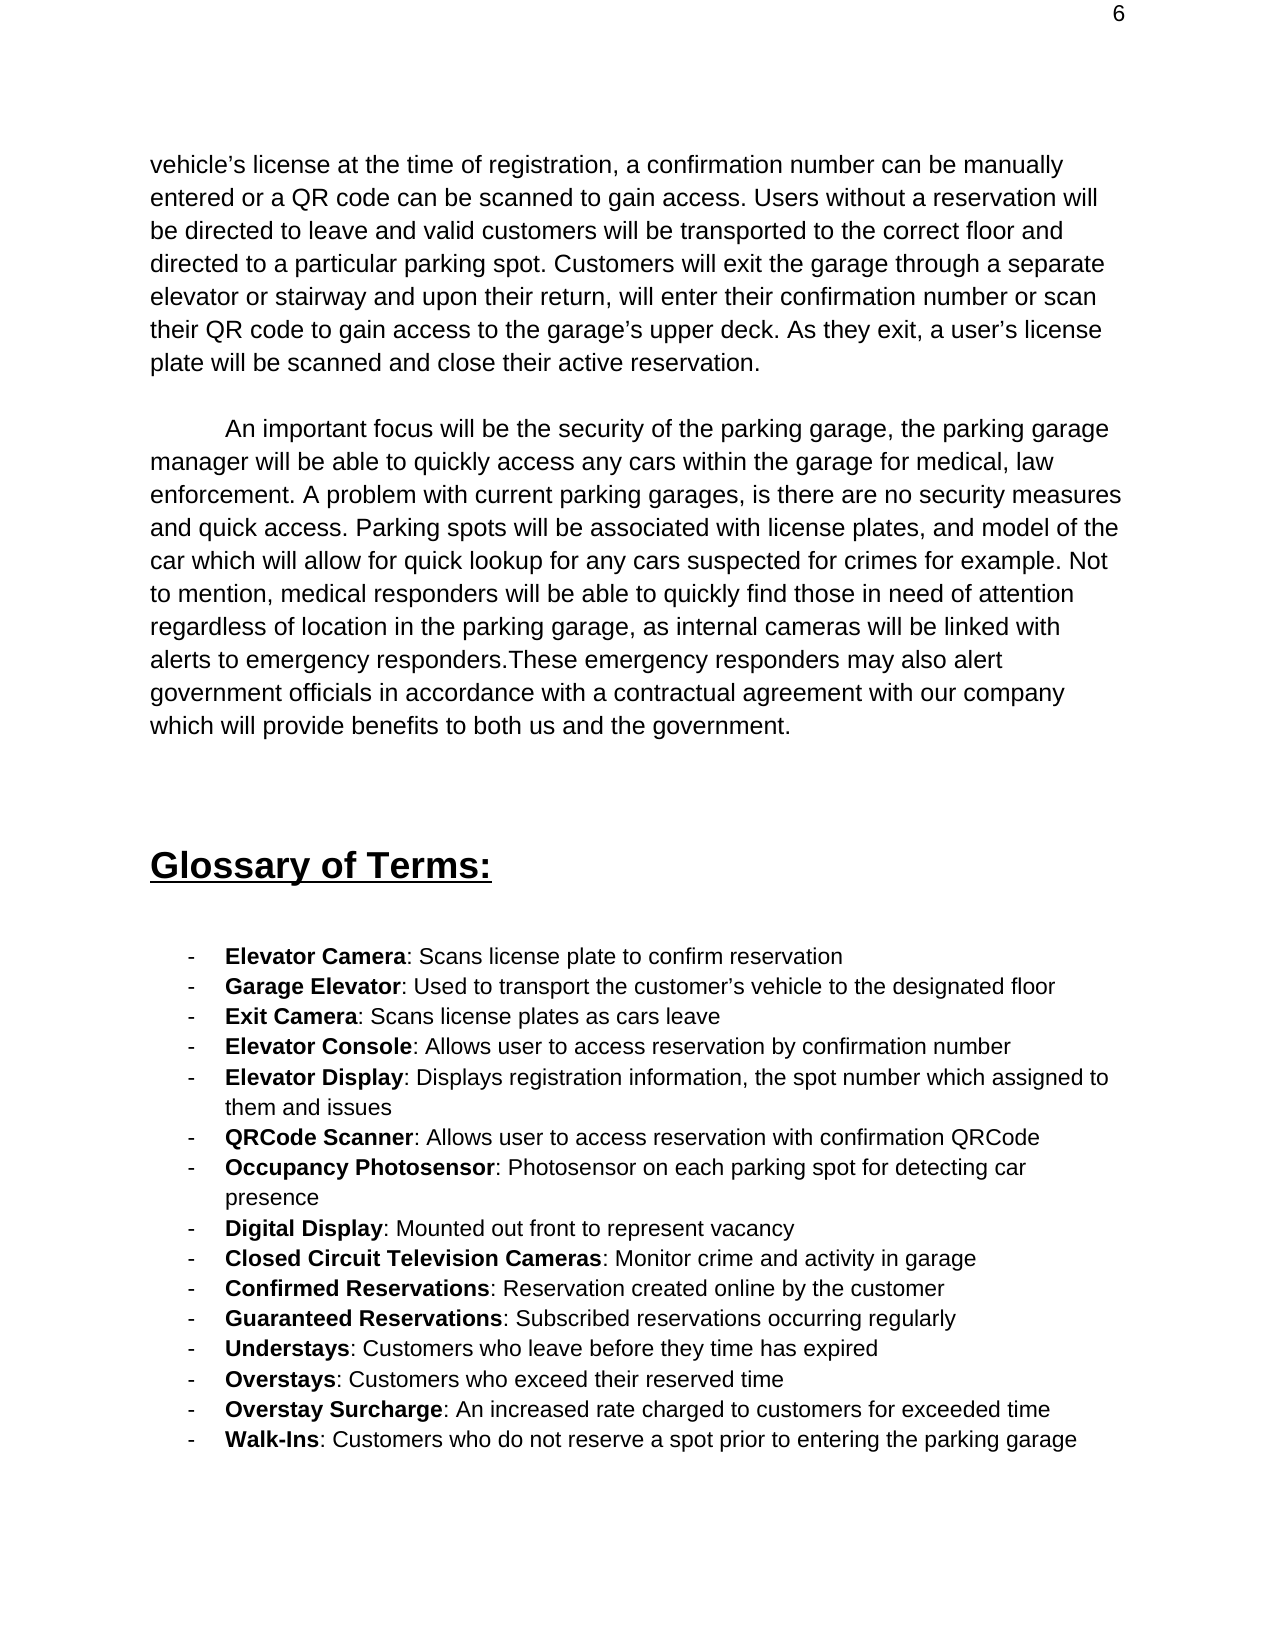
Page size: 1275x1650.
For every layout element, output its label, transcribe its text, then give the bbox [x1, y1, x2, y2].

text An important focus will be the security of the parking garage, the parking garage manager will be able to quickly access any cars within the garage for medical, law enforcement. A problem with current parking garages, is there are no security measures and quick access. Parking spots will be associated with license plates, and model of the car which will allow for quick lookup for any cars suspected for crimes for example. Not to mention, medical responders will be able to quickly find those in need of attention regardless of location in the parking garage, as internal cameras will be linked with alerts to emergency responders.These emergency responders may also alert government officials in accordance with a contractual agreement with our company which will provide benefits to both us and the government. [150, 414, 1125, 740]
list Elevator Camera: Scans license plate to confirm reservation [187, 943, 1125, 969]
list Elevator Console: Allows user to access reservation by confirmation number [187, 1033, 1125, 1060]
list Confirmed Reservations: Reservation created online by the customer [187, 1275, 1125, 1301]
list Overstays: Customers who exceed their reserved time [187, 1366, 1125, 1392]
text Glossary of Terms: [150, 843, 1125, 887]
list Garage Elevator: Used to transport the customer’s vehicle to the designated floor [187, 973, 1125, 999]
list Elevator Display: Displays registration information, the spot number which assigned to them and issues [187, 1063, 1125, 1120]
list Walk-Ins: Customers who do not reserve a spot prior to entering the parking garage [187, 1426, 1125, 1452]
list Understays: Customers who leave before they time has expired [187, 1335, 1125, 1362]
list Exit Camera: Scans license plates as cars leave [187, 1003, 1125, 1029]
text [150, 150, 1125, 377]
list Overstay Surcharge: An increased rate charged to customers for exceeded time [187, 1396, 1125, 1422]
list Guaranteed Reservations: Subscribed reservations occurring regularly [187, 1305, 1125, 1332]
list QRCode Scanner: Allows user to access reservation with confirmation QRCode [187, 1124, 1125, 1150]
list Closed Circuit Television Cameras: Monitor crime and activity in garage [187, 1245, 1125, 1271]
list Digital Display: Mounted out front to represent vacancy [187, 1214, 1125, 1241]
list Occupancy Photosensor: Photosensor on each parking spot for detecting car presence [187, 1154, 1125, 1211]
